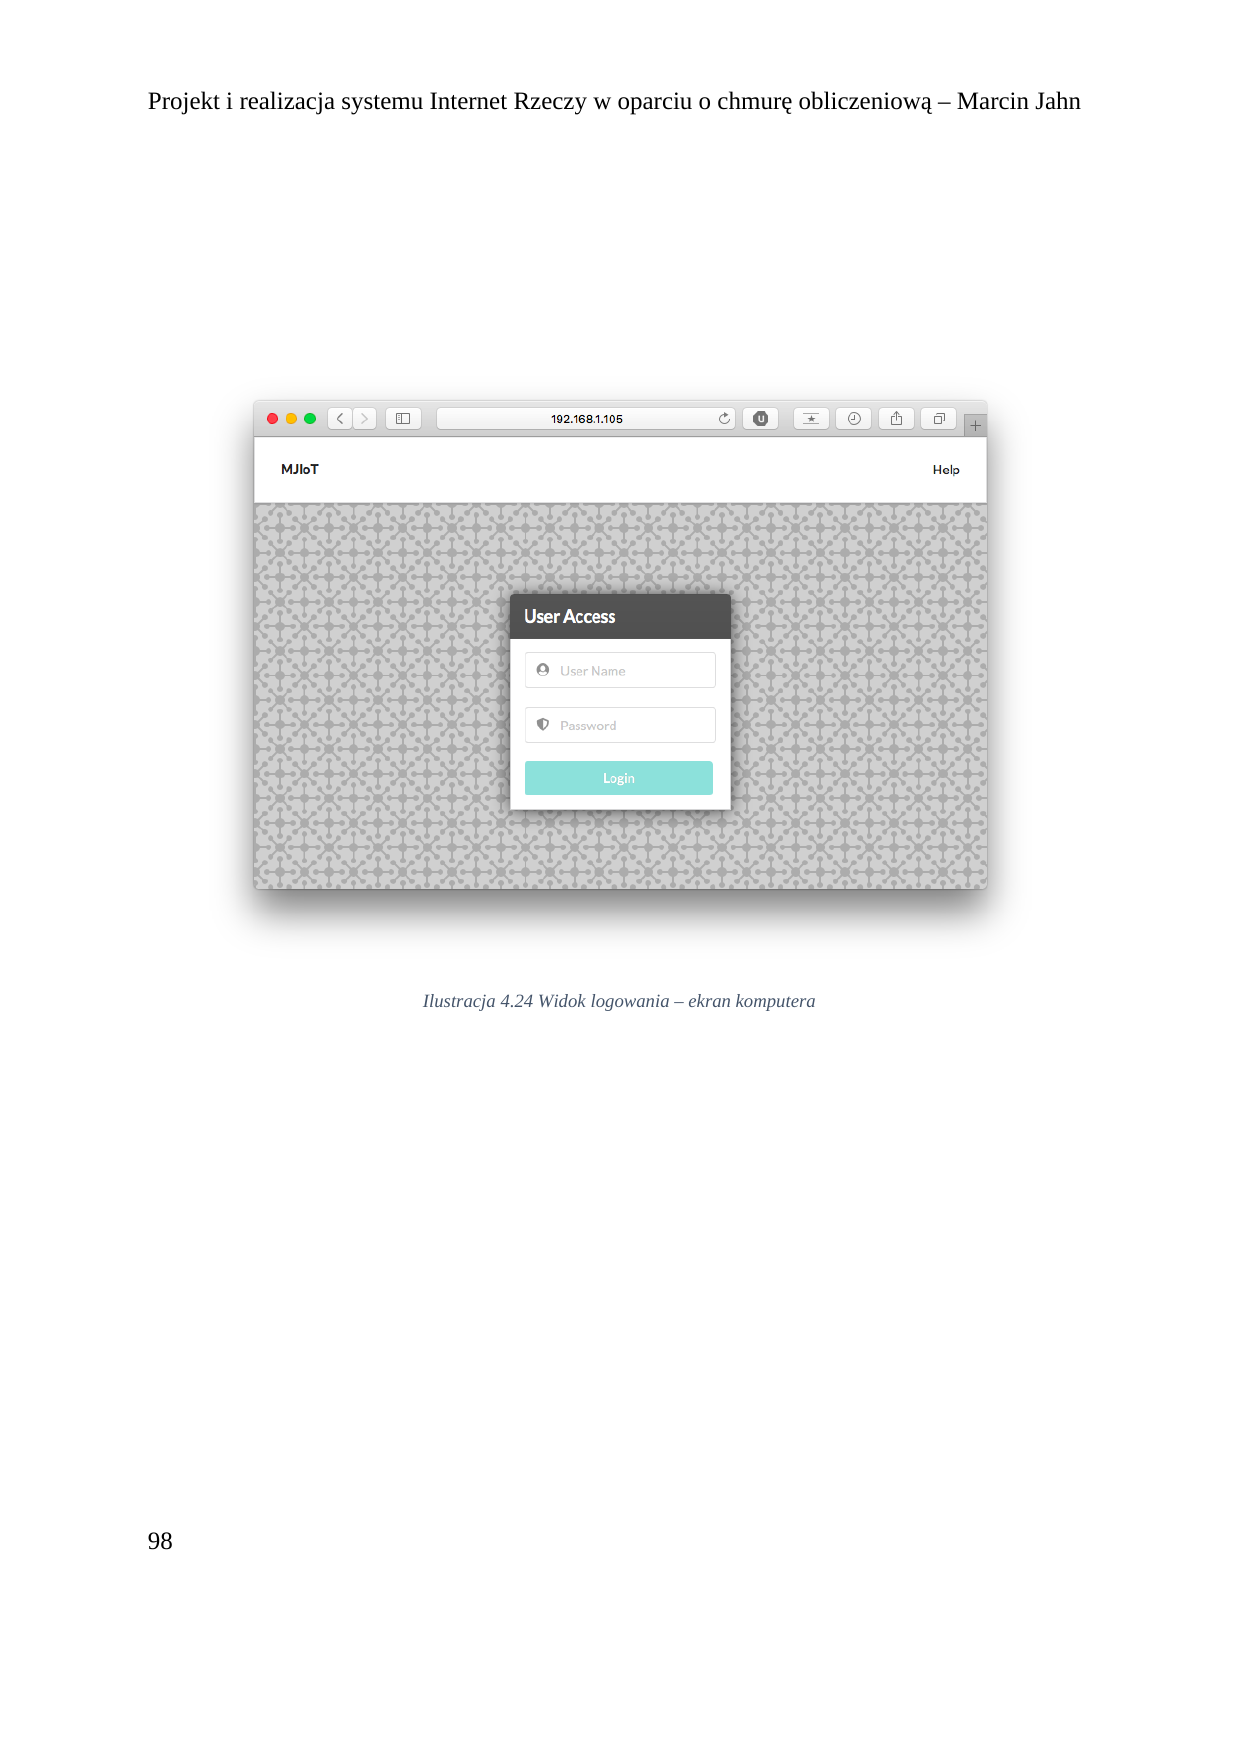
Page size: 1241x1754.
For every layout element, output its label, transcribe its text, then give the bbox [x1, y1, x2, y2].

text Ilustracja 4.19 Widok logowania – ekran komputera [148, 990, 1093, 1012]
picture [202, 370, 1039, 964]
